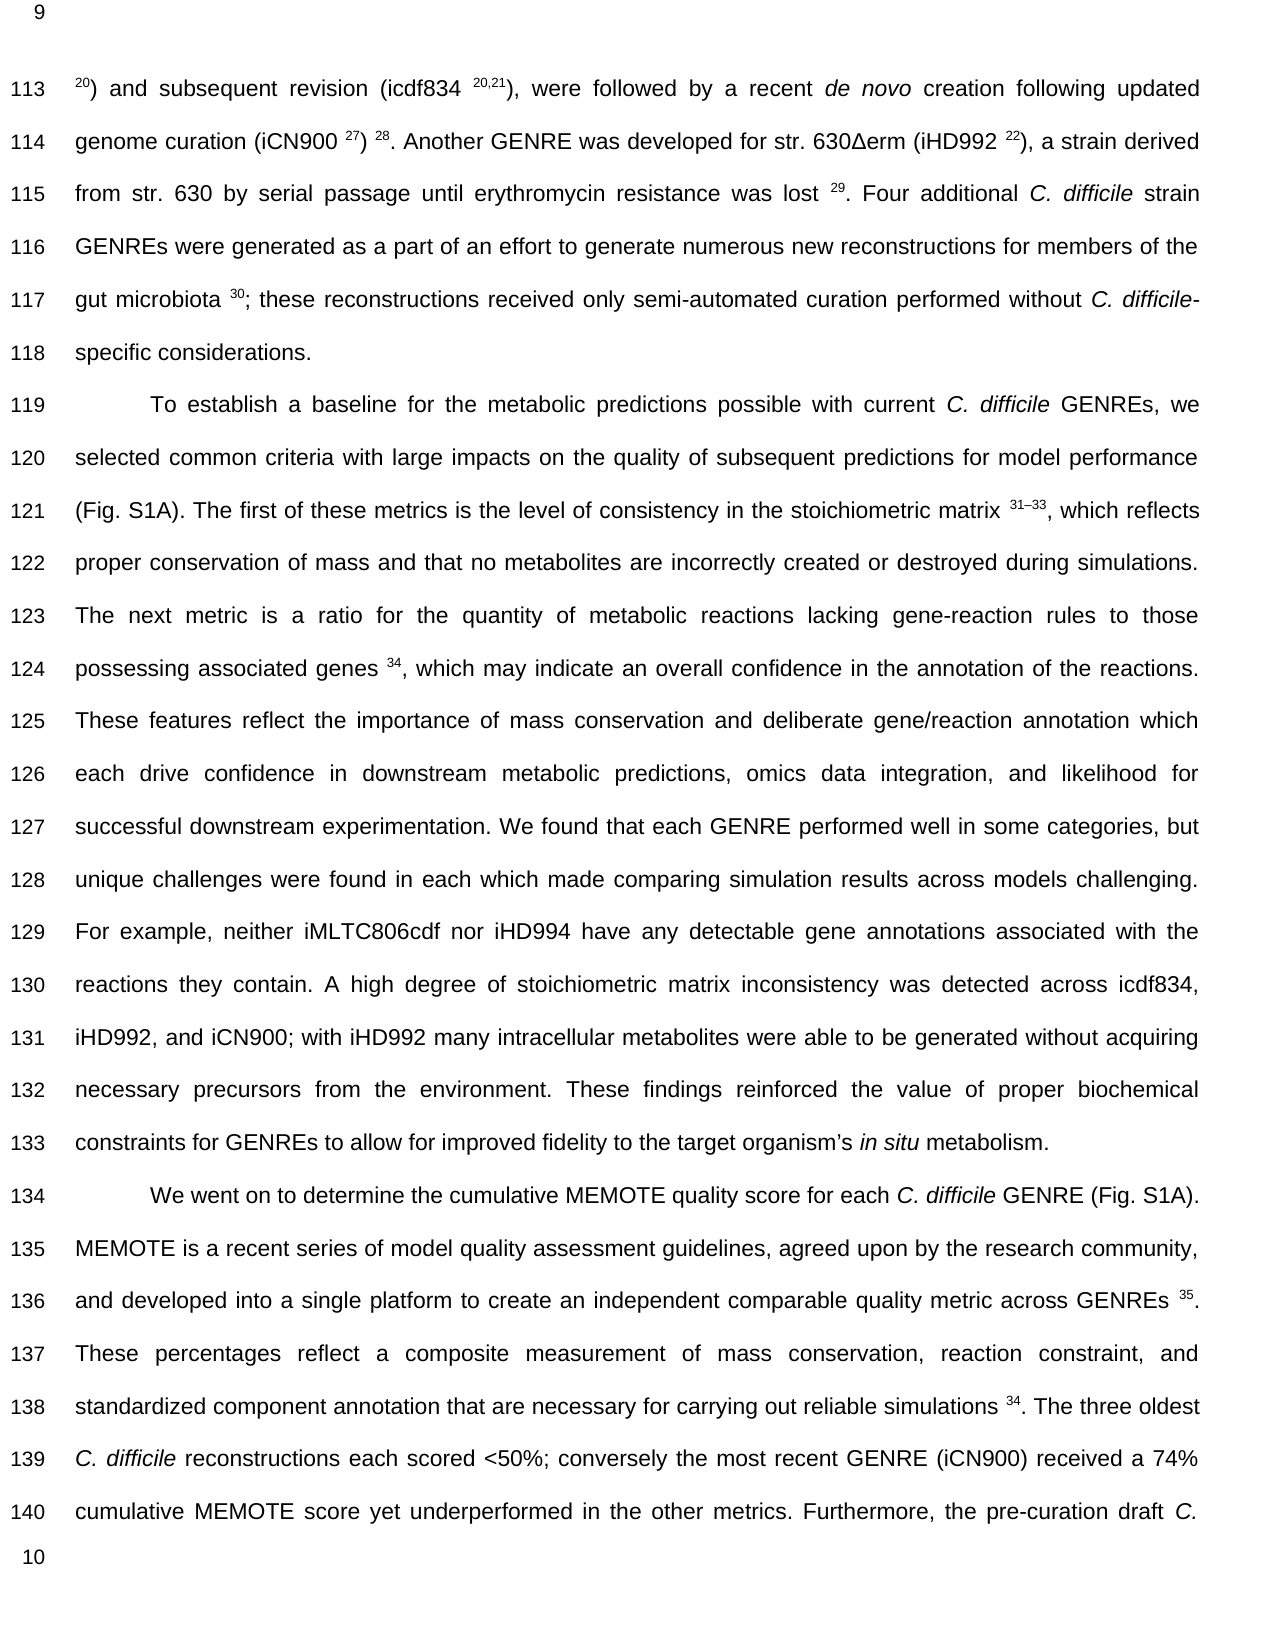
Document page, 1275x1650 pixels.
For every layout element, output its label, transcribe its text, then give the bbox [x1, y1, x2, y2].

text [75, 75, 1200, 365]
text To establish a baseline for the metabolic predictions possible with current C. difficile GENREs, we selected common criteria with large impacts on the quality of subsequent predictions for model performance (Fig. S1A). The first of these metrics is the level of consistency in the stoichiometric matrix 31–33, which reflects proper conservation of mass and that no metabolites are incorrectly created or destroyed during simulations. The next metric is a ratio for the quantity of metabolic reactions lacking gene-reaction rules to those possessing associated genes 34, which may indicate an overall confidence in the annotation of the reactions. These features reflect the importance of mass conservation and deliberate gene/reaction annotation which each drive confidence in downstream metabolic predictions, omics data integration, and likelihood for successful downstream experimentation. We found that each GENRE performed well in some categories, but unique challenges were found in each which made comparing simulation results across models challenging. For example, neither iMLTC806cdf nor iHD994 have any detectable gene annotations associated with the reactions they contain. A high degree of stoichiometric matrix inconsistency was detected across icdf834, iHD992, and iCN900; with iHD992 many intracellular metabolites were able to be generated without acquiring necessary precursors from the environment. These findings reinforced the value of proper biochemical constraints for GENREs to allow for improved fidelity to the target organism’s in situ metabolism. [75, 391, 1200, 1156]
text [75, 1182, 1200, 1524]
